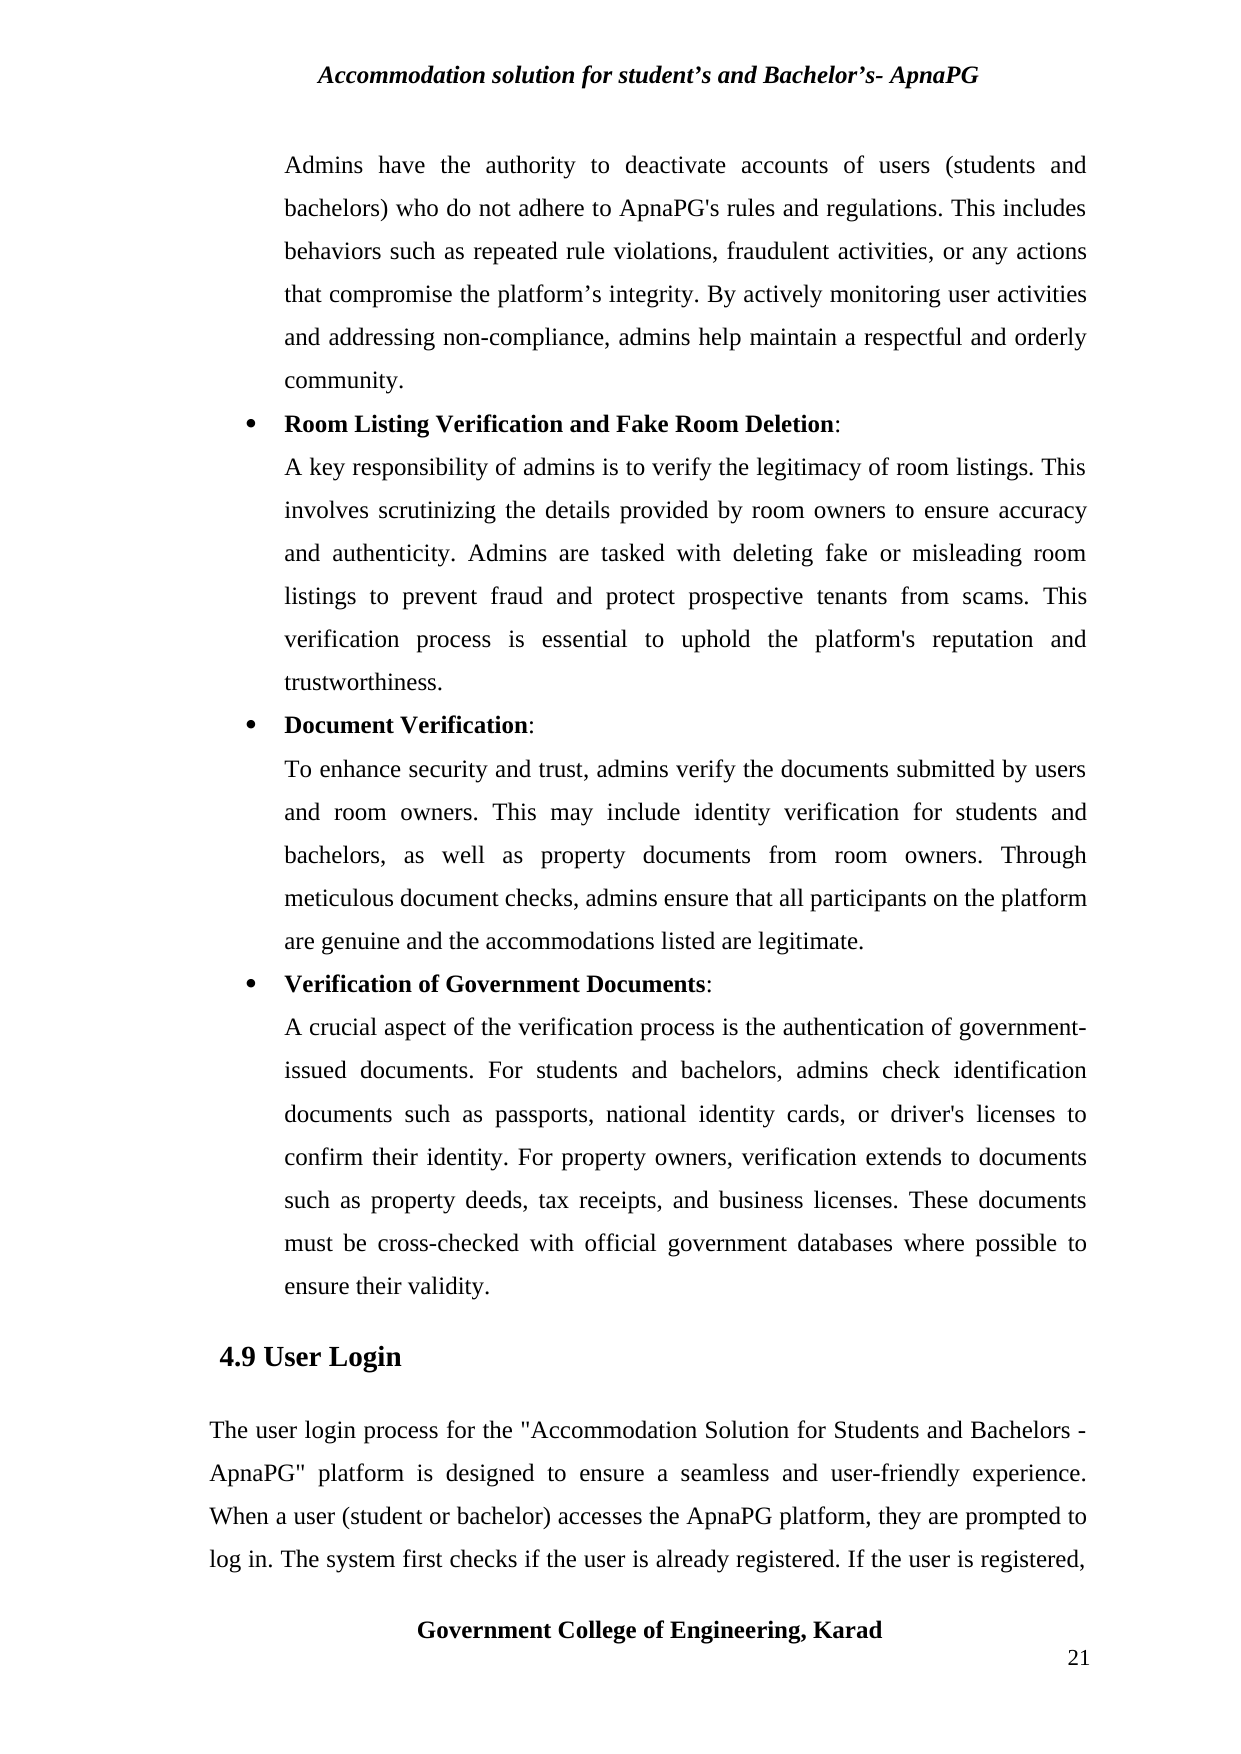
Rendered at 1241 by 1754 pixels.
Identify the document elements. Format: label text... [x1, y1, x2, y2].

list A key responsibility of admins is to verify the legitimacy of room listings. This involves scrutinizing the details provided by room owners to ensure accuracy and authenticity. Admins are tasked with deleting fake or misleading room listings to prevent fraud and protect prospective tenants from scams. This verification process is essential to uphold the platform's reputation and trustworthiness. [284, 452, 1088, 696]
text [209, 1415, 1088, 1573]
list Document Verification: [247, 711, 1088, 739]
list To enhance security and trust, admins verify the documents submitted by users and room owners. This may include identity verification for students and bachelors, as well as property documents from room owners. Through meticulous document checks, admins ensure that all participants on the platform are genuine and the accommodations listed are legitimate. [284, 754, 1088, 955]
list Room Listing Verification and Fake Room Deletion: [247, 409, 1088, 437]
subtitle 4.9 User Login [219, 1339, 1090, 1373]
list A crucial aspect of the verification process is the authentication of government-issued documents. For students and bachelors, admins check identification documents such as passports, national identity cards, or driver's licenses to confirm their identity. For property owners, verification extends to documents such as property deeds, tax receipts, and business licenses. These documents must be cross-checked with official government databases where possible to ensure their validity. [284, 1012, 1088, 1300]
list Admins have the authority to deactivate accounts of users (students and bachelors) who do not adhere to ApnaPG's rules and regulations. This includes behaviors such as repeated rule violations, fraudulent activities, or any actions that compromise the platform’s integrity. By actively monitoring user activities and addressing non-compliance, admins help maintain a respectful and orderly community. [284, 150, 1088, 394]
list Verification of Government Documents: [247, 969, 1088, 998]
